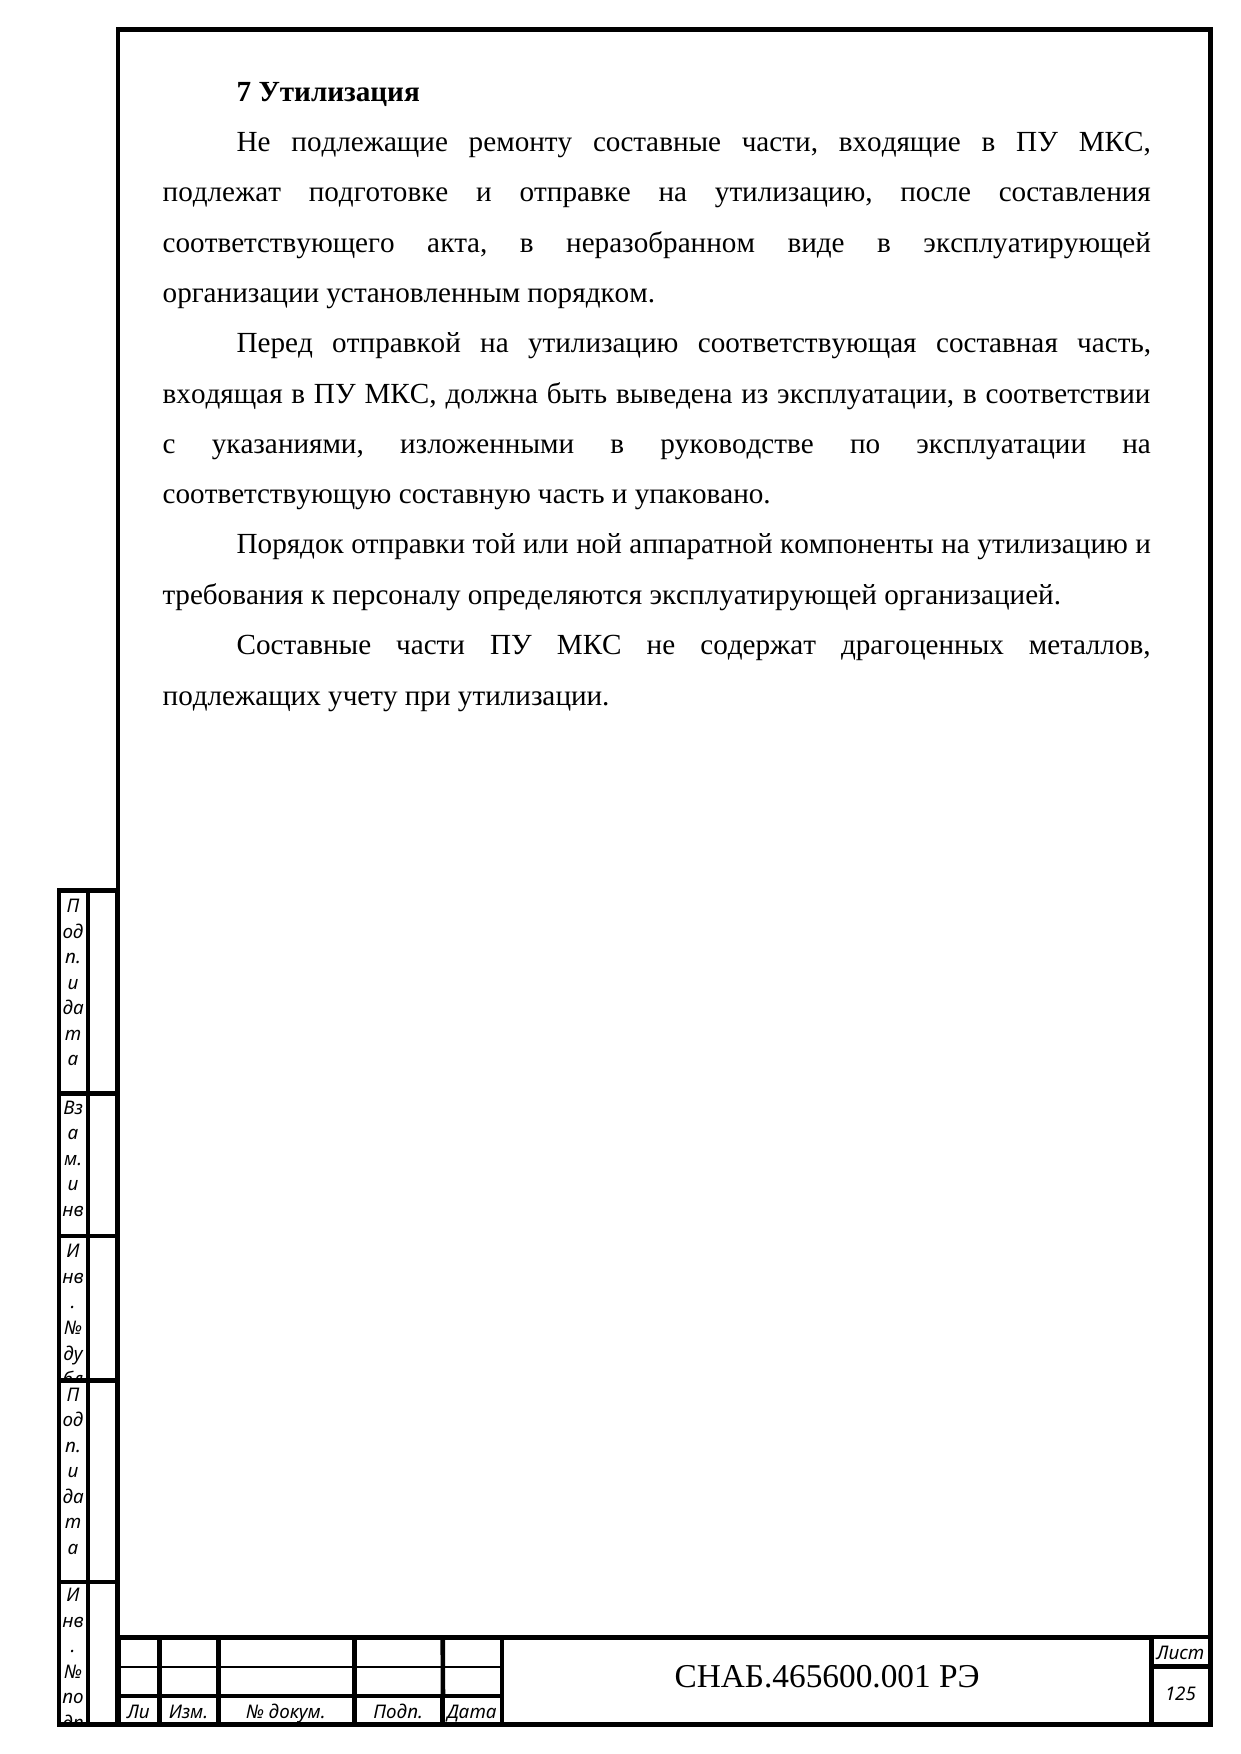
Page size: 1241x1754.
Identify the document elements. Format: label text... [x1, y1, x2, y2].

text Перед отправкой на утилизацию соответствующая составная часть, входящая в ПУ МКС, должна быть выведена из эксплуатации, в соответствии с указаниями, изложенными в руководстве по эксплуатации на соответствующую составную часть и упаковано. [162, 325, 1152, 510]
text Порядок отправки той или ной аппаратной компоненты на утилизацию и требования к персоналу определяются эксплуатирующей организацией. [162, 527, 1152, 611]
text 7 Утилизация [162, 74, 1152, 107]
text Составные части ПУ МКС не содержат драгоценных металлов, подлежащих учету при утилизации. [162, 627, 1152, 711]
text Не подлежащие ремонту составные части, входящие в ПУ МКС, подлежат подготовке и отправке на утилизацию, после составления соответствующего акта, в неразобранном виде в эксплуатирующей организации установленным порядком. [162, 124, 1152, 309]
